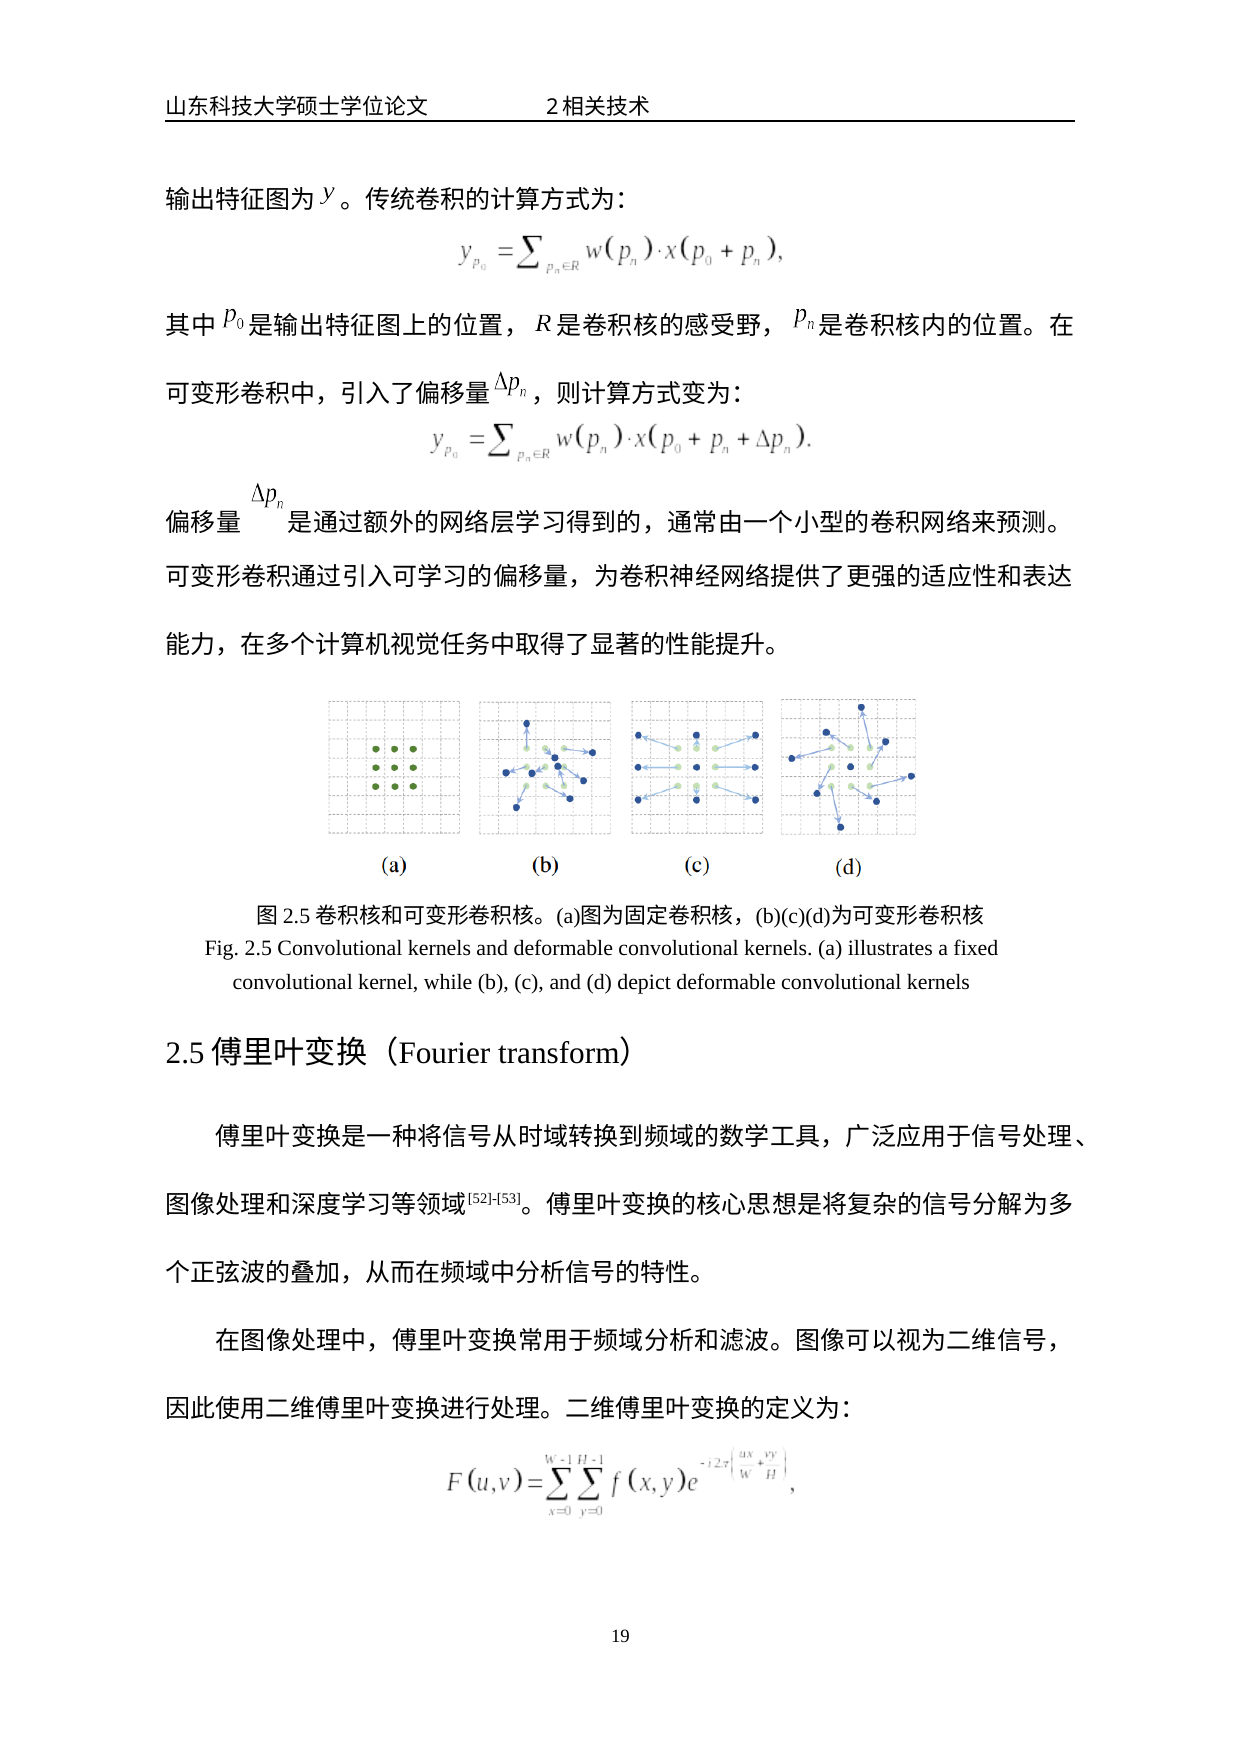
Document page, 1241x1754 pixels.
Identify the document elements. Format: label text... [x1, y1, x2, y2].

text 傅里叶变换是一种将信号从时域转换到频域的数学工具，广泛应用于信号处理、图像处理和深度学习等领域[52-53]。傅里叶变换的核心思想是将复杂的信号分解为多个正弦波的叠加，从而在频域中分析信号的特性。 [165, 1101, 1075, 1304]
picture [302, 693, 938, 877]
text (2.2) [165, 232, 1075, 284]
text 图2.5 卷积核和可变形卷积核。(a)图为固定卷积核，(b)(c)(d)为可变形卷积核 [165, 897, 1075, 931]
text (2.3) [165, 420, 1075, 472]
text 其中是输出特征图上的位置，是卷积核的感受野，是卷积核内的位置。在可变形卷积中，引入了偏移量，则计算方式变为： [165, 284, 1075, 420]
text (2.4) [165, 1440, 1075, 1529]
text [165, 164, 1075, 232]
text 在图像处理中，傅里叶变换常用于频域分析和滤波。图像可以视为二维信号，因此使用二维傅里叶变换进行处理。二维傅里叶变换的定义为： [165, 1304, 1075, 1440]
subtitle 2.5傅里叶变换（Fourier transform） [165, 1016, 1075, 1084]
text 偏移量 是通过额外的网络层学习得到的，通常由一个小型的卷积网络来预测。可变形卷积通过引入可学习的偏移量，为卷积神经网络提供了更强的适应性和表达能力，在多个计算机视觉任务中取得了显著的性能提升。 [165, 472, 1075, 676]
text Fig. 2.5 Convolutional kernels and deformable convolutional kernels. (a) illustrates a fixed convolutional kernel, while (b), (c), and (d) depict deformable convolutional kernels [165, 931, 1038, 999]
